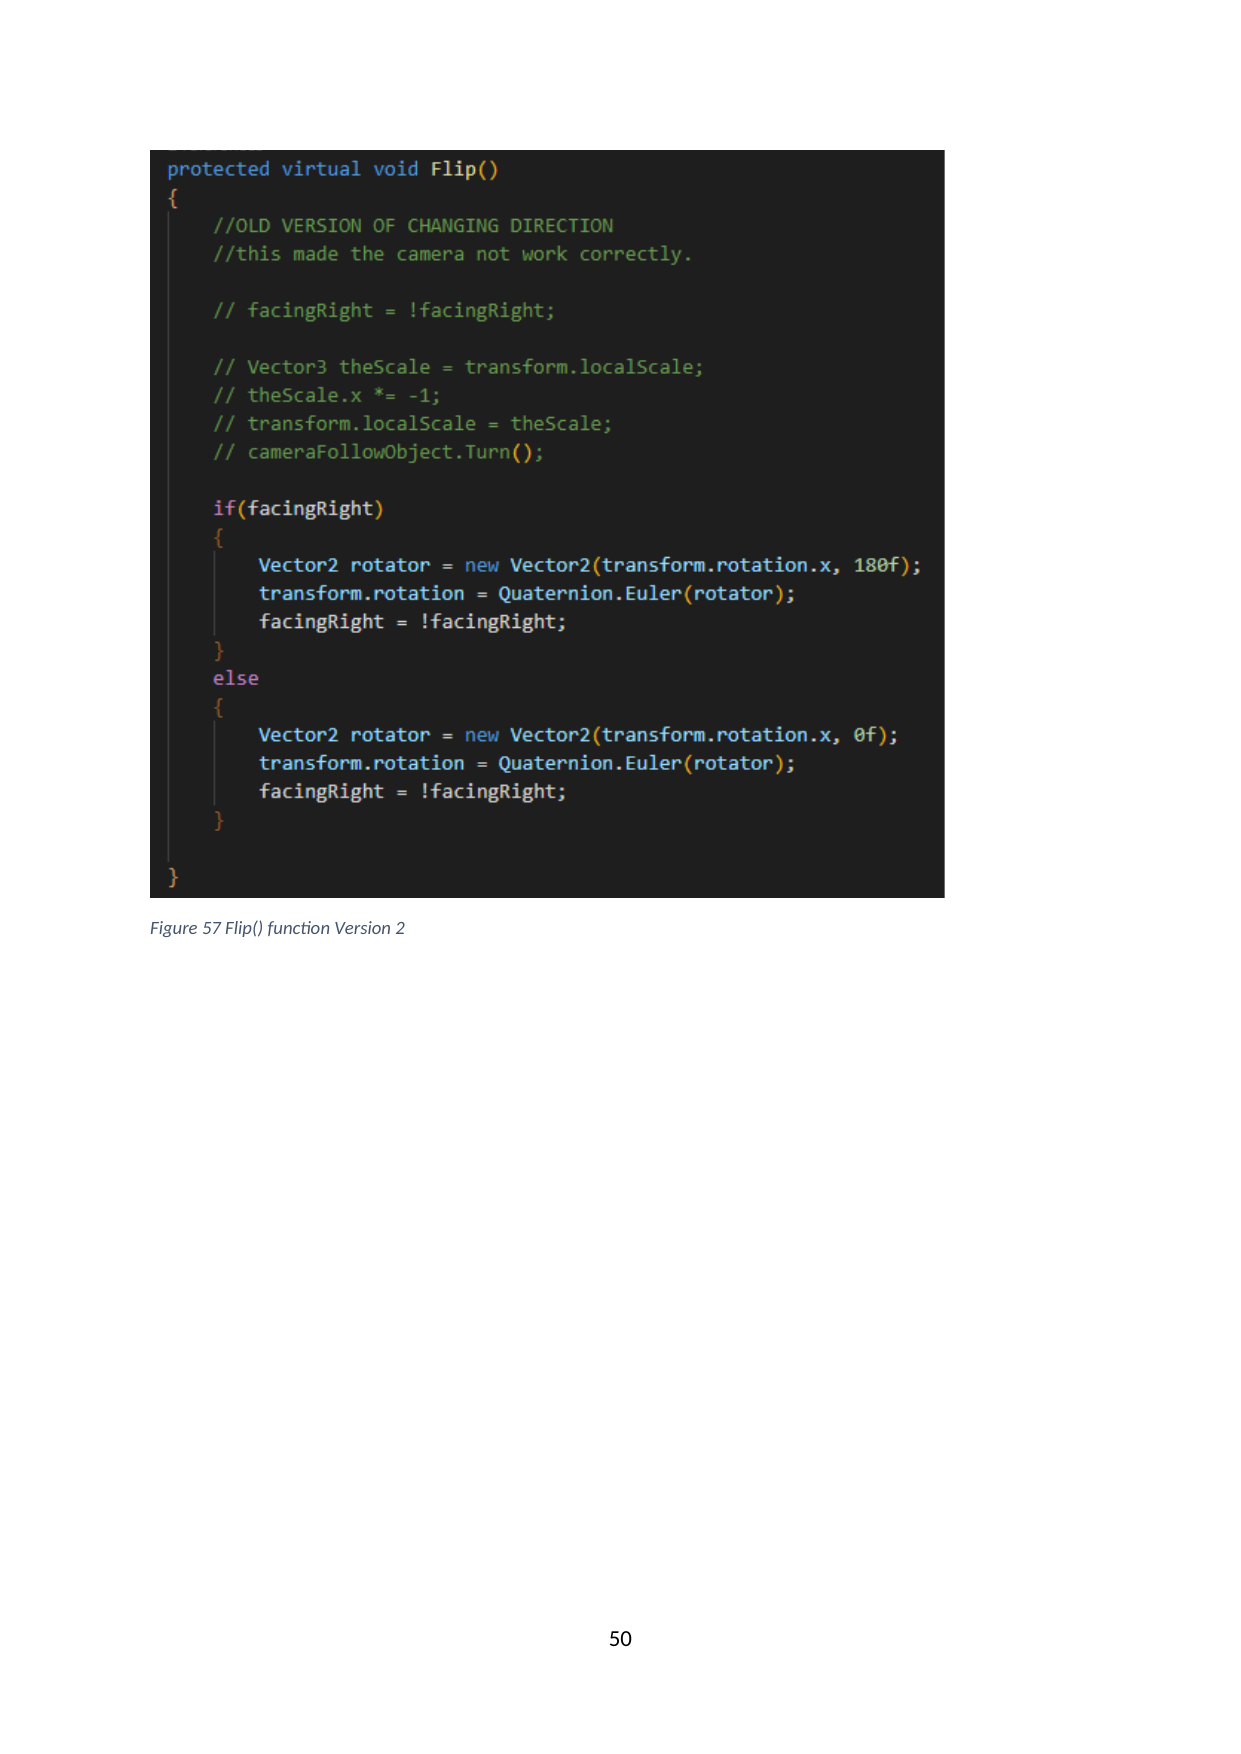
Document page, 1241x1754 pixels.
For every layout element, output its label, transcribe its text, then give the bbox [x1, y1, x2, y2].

picture [150, 150, 945, 898]
